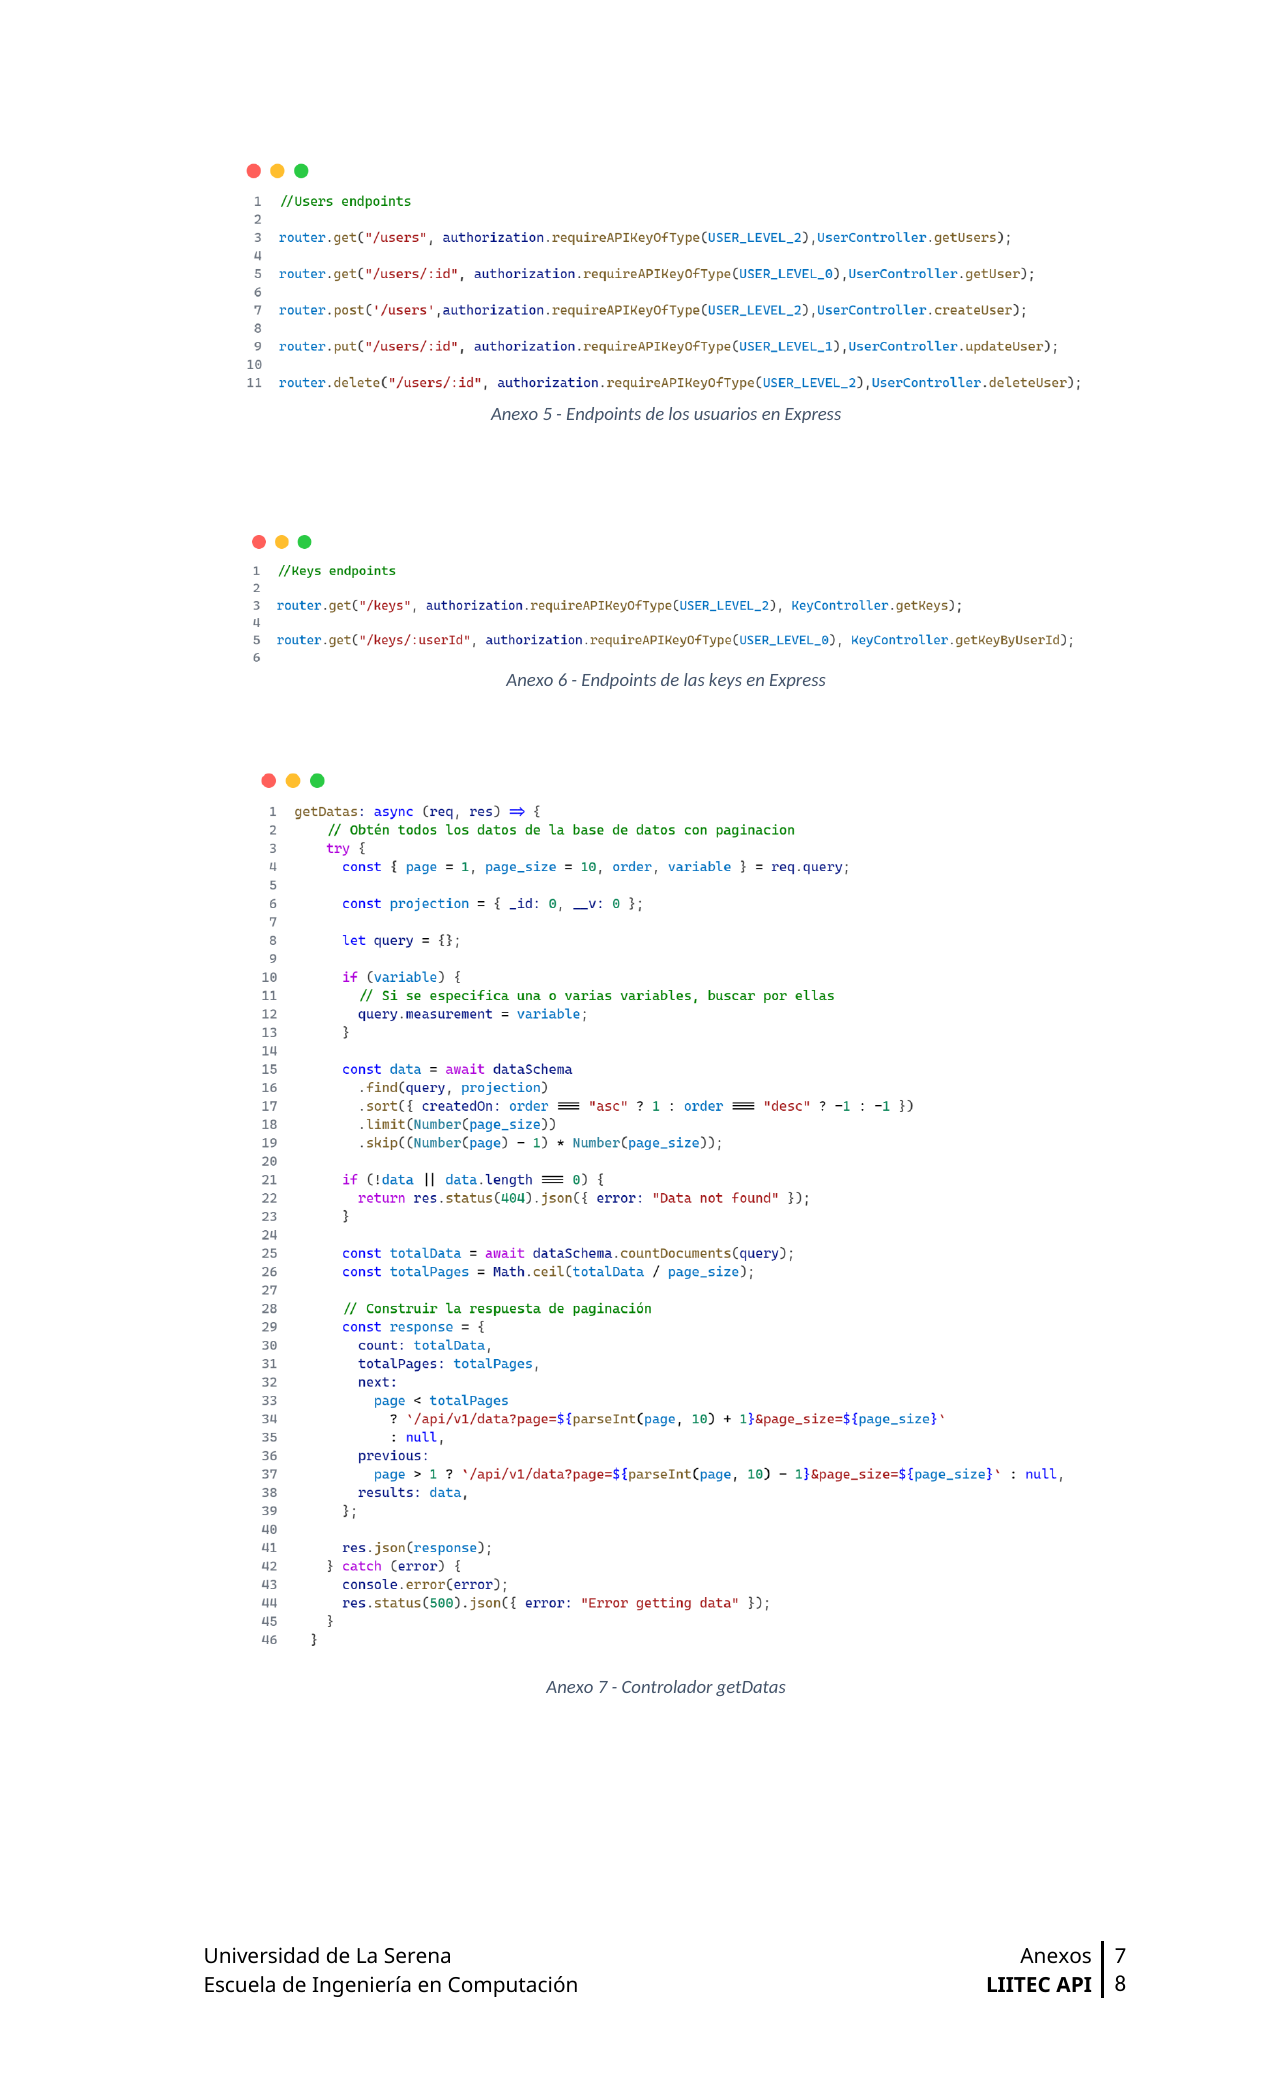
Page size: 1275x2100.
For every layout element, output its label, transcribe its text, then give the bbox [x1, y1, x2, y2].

picture [238, 520, 1096, 669]
picture [250, 759, 1084, 1656]
text Anexo - Endpoints de las keys en Express [207, 668, 1127, 691]
text Anexo - Controlador getDatas [207, 1675, 1127, 1698]
picture [233, 147, 1102, 402]
text Anexo - Endpoints de los usuarios en Express [207, 402, 1127, 425]
